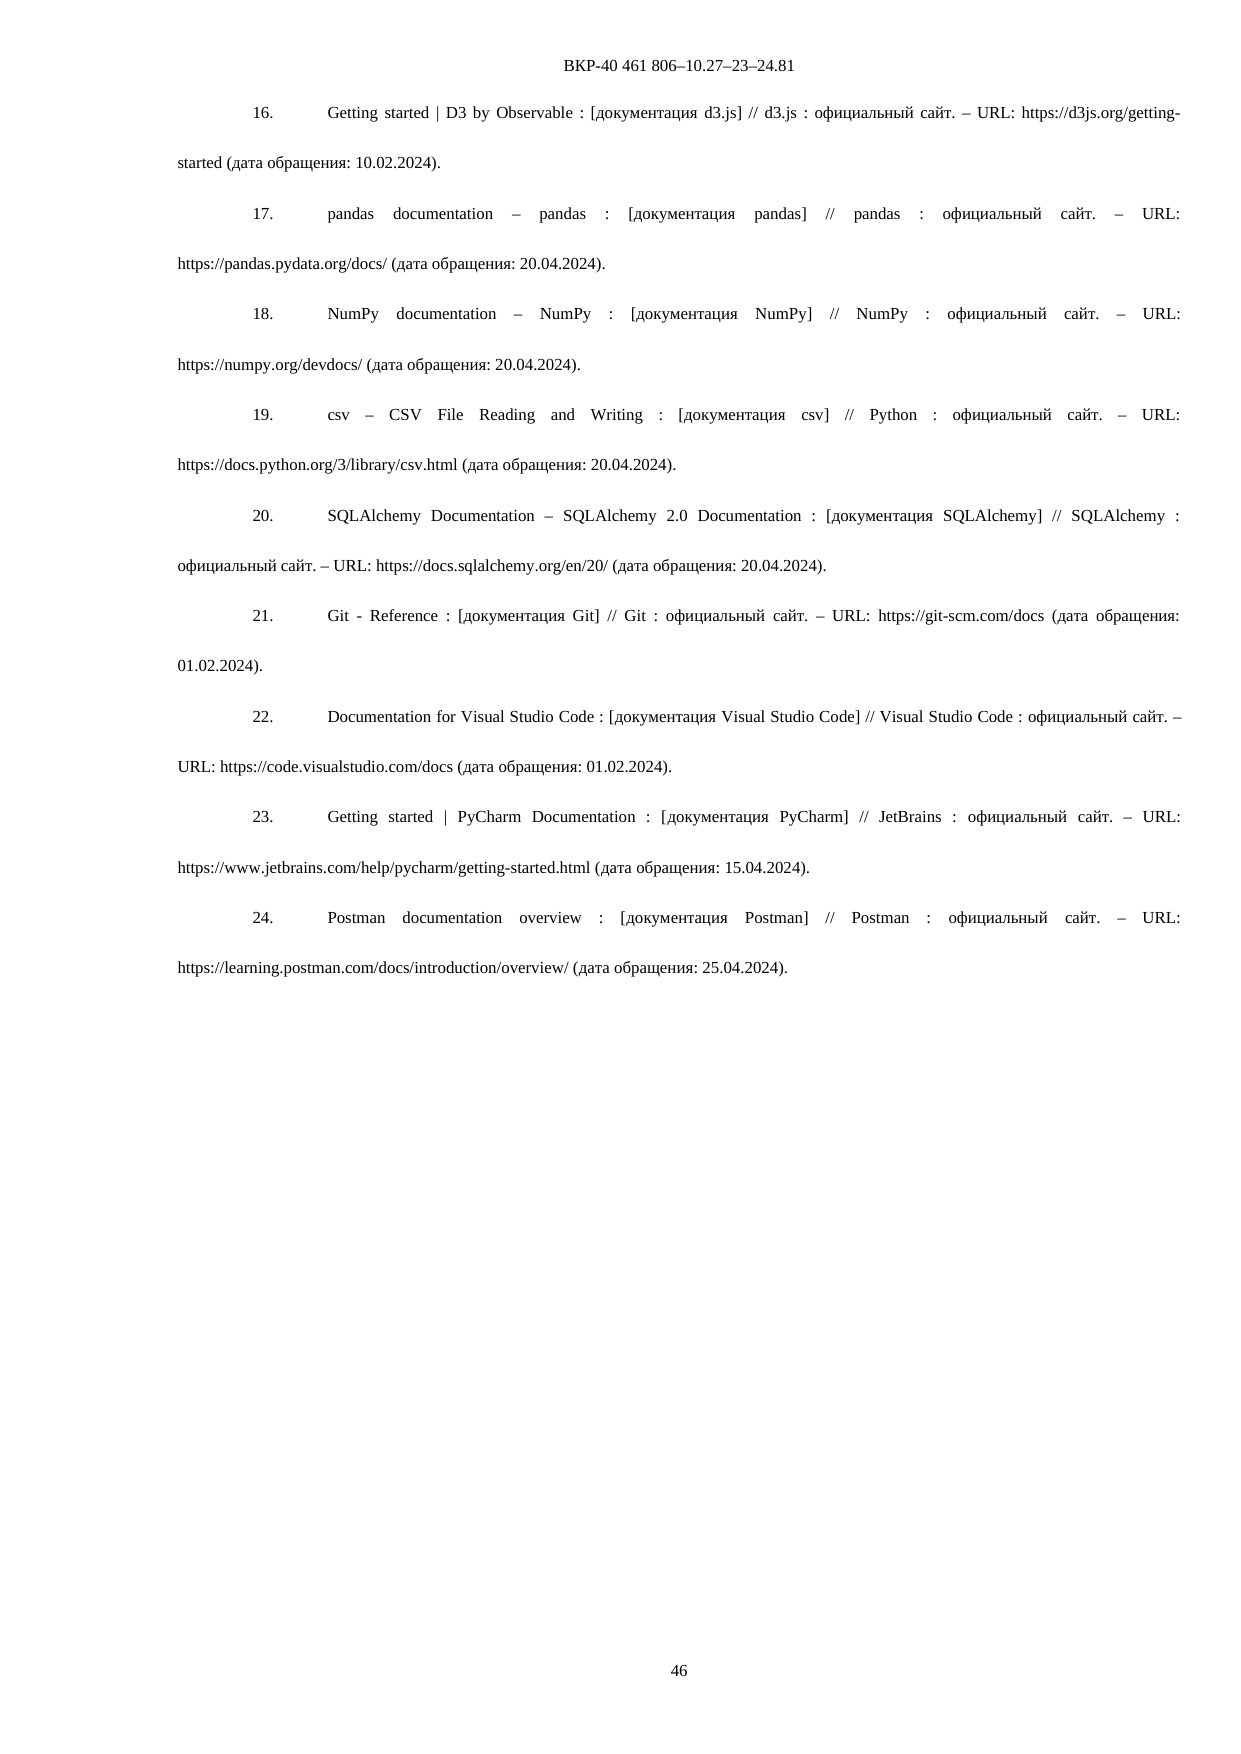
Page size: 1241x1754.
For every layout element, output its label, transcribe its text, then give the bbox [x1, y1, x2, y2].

text 23. Getting started | PyCharm Documentation : [документация PyCharm] // JetBrains : официальный сайт. – URL: https://www.jetbrains.com/help/pycharm/getting-started.html (дата обращения: 15.04.2024). [177, 793, 1181, 877]
text 16. Getting started | D3 by Observable : [документация d3.js] // d3.js : официальный сайт. – URL: https://d3js.org/getting-started (дата обращения: 10.02.2024). [177, 89, 1181, 172]
text 18. NumPy documentation – NumPy : [документация NumPy] // NumPy : официальный сайт. – URL: https://numpy.org/devdocs/ (дата обращения: 20.04.2024). [177, 290, 1181, 374]
text 17. pandas documentation – pandas : [документация pandas] // pandas : официальный сайт. – URL: https://pandas.pydata.org/docs/ (дата обращения: 20.04.2024). [177, 189, 1181, 273]
text 24. Postman documentation overview : [документация Postman] // Postman : официальный сайт. – URL: https://learning.postman.com/docs/introduction/overview/ (дата обращения: 25.04.2024). [177, 894, 1181, 977]
text 21. Git - Reference : [документация Git] // Git : официальный сайт. – URL: https://git-scm.com/docs (дата обращения: 01.02.2024). [177, 592, 1181, 676]
text 20. SQLAlchemy Documentation – SQLAlchemy 2.0 Documentation : [документация SQLAlchemy] // SQLAlchemy : официальный сайт. – URL: https://docs.sqlalchemy.org/en/20/ (дата обращения: 20.04.2024). [177, 491, 1181, 575]
text 19. csv – CSV File Reading and Writing : [документация csv] // Python : официальный сайт. – URL: https://docs.python.org/3/library/csv.html (дата обращения: 20.04.2024). [177, 391, 1181, 474]
text 22. Documentation for Visual Studio Code : [документация Visual Studio Code] // Visual Studio Code : официальный сайт. – URL: https://code.visualstudio.com/docs (дата обращения: 01.02.2024). [177, 692, 1181, 776]
